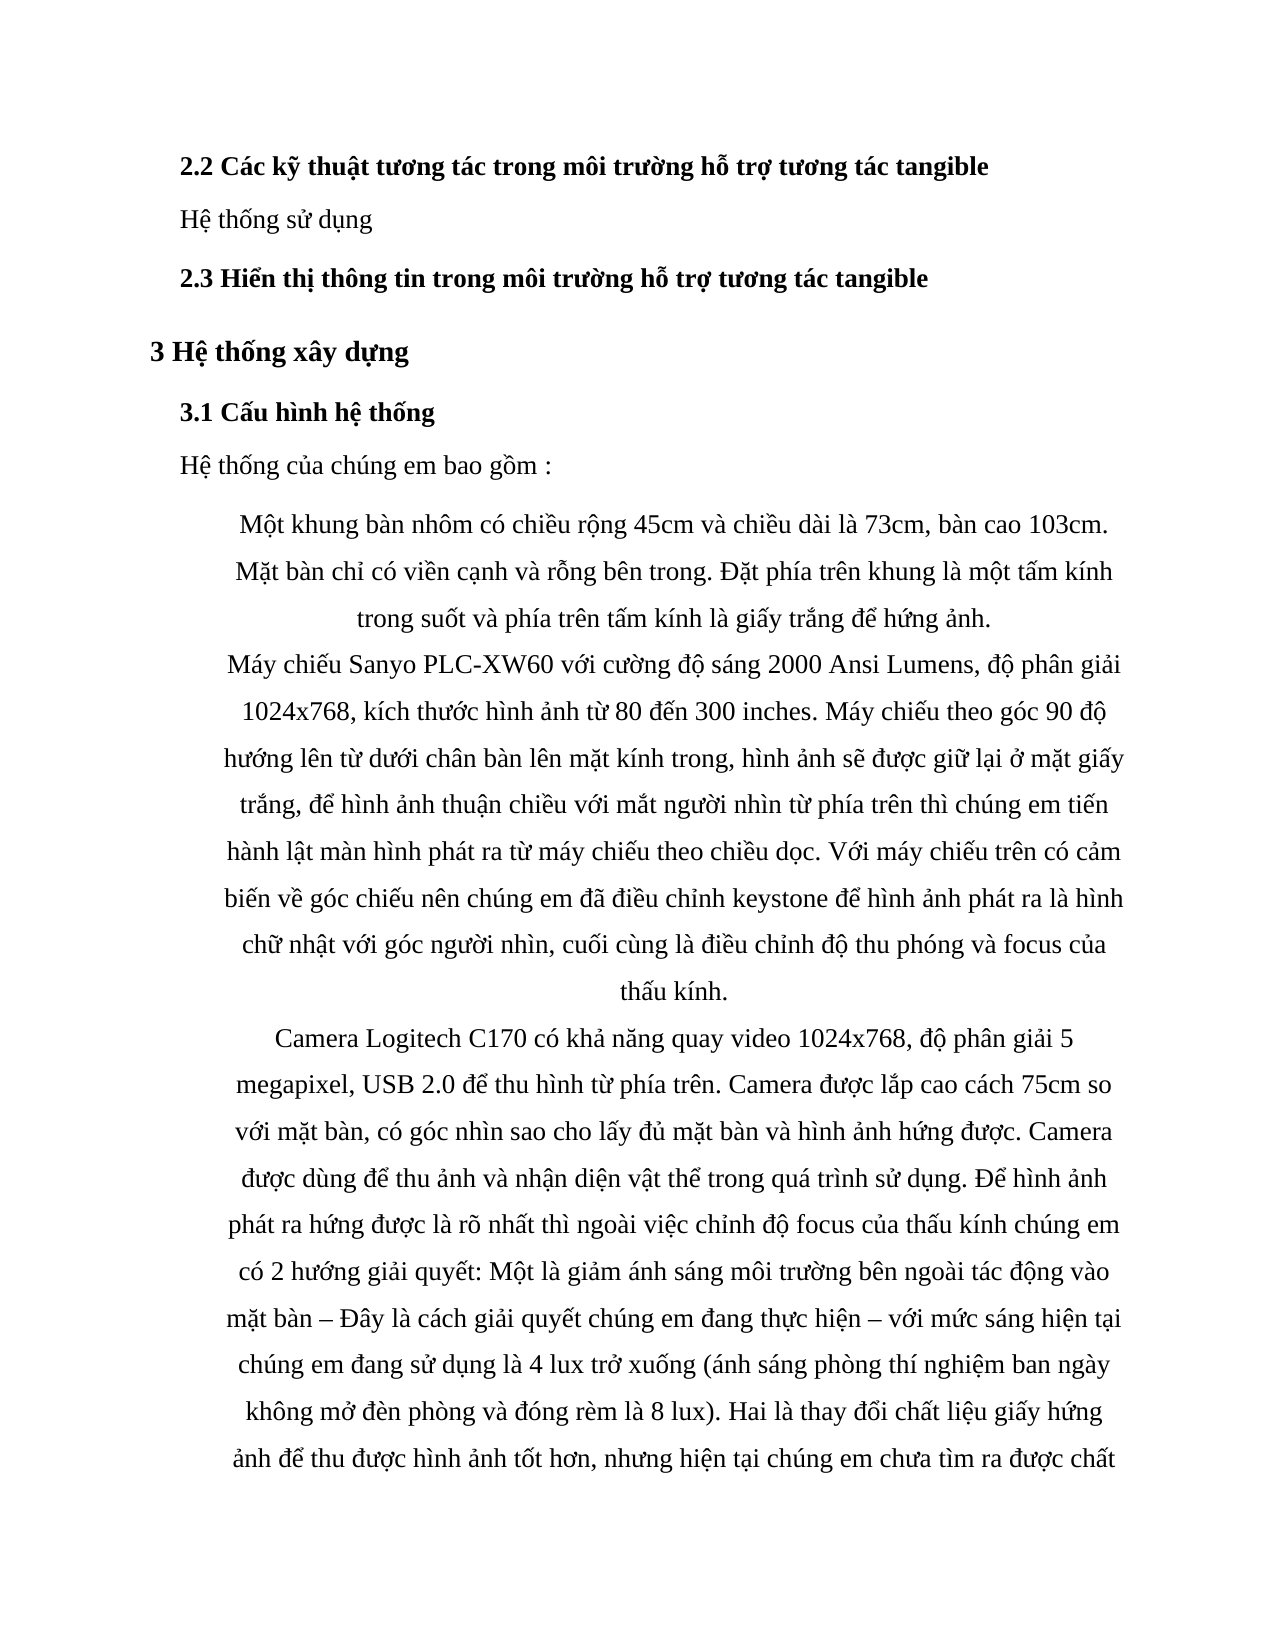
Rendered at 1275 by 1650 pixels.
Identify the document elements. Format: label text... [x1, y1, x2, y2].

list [223, 1022, 1125, 1473]
subtitle 3.1 Cấu hình hệ thống [150, 397, 1125, 428]
text Hệ thống của chúng em bao gồm : [150, 449, 1125, 481]
subtitle 3 Hệ thống xây dựng [150, 334, 1125, 367]
list Máy chiếu Sanyo PLC-XW60 với cường độ sáng 2000 Ansi Lumens, độ phân giải 1024x768, kích thước hình ảnh từ 80 đến 300 inches. Máy chiếu theo góc 90 độ hướng lên từ dưới chân bàn lên mặt kính trong, hình ảnh sẽ được giữ lại ở mặt giấy trắng, để hình ảnh thuận chiều với mắt người nhìn từ phía trên thì chúng em tiến hành lật màn hình phát ra từ máy chiếu theo chiều dọc. Với máy chiếu trên có cảm biến về góc chiếu nên chúng em đã điều chỉnh keystone để hình ảnh phát ra là hình chữ nhật với góc người nhìn, cuối cùng là điều chỉnh độ thu phóng và focus của thấu kính. [223, 649, 1125, 1006]
subtitle 2.2 Các kỹ thuật tương tác trong môi trường hỗ trợ tương tác tangible [150, 150, 1125, 181]
subtitle 2.3 Hiển thị thông tin trong môi trường hỗ trợ tương tác tangible [150, 262, 1125, 293]
list Một khung bàn nhôm có chiều rộng 45cm và chiều dài là 73cm, bàn cao 103cm. Mặt bàn chỉ có viền cạnh và rỗng bên trong. Đặt phía trên khung là một tấm kính trong suốt và phía trên tấm kính là giấy trắng để hứng ảnh. [223, 509, 1125, 633]
text Hệ thống sử dụng [150, 203, 1125, 234]
